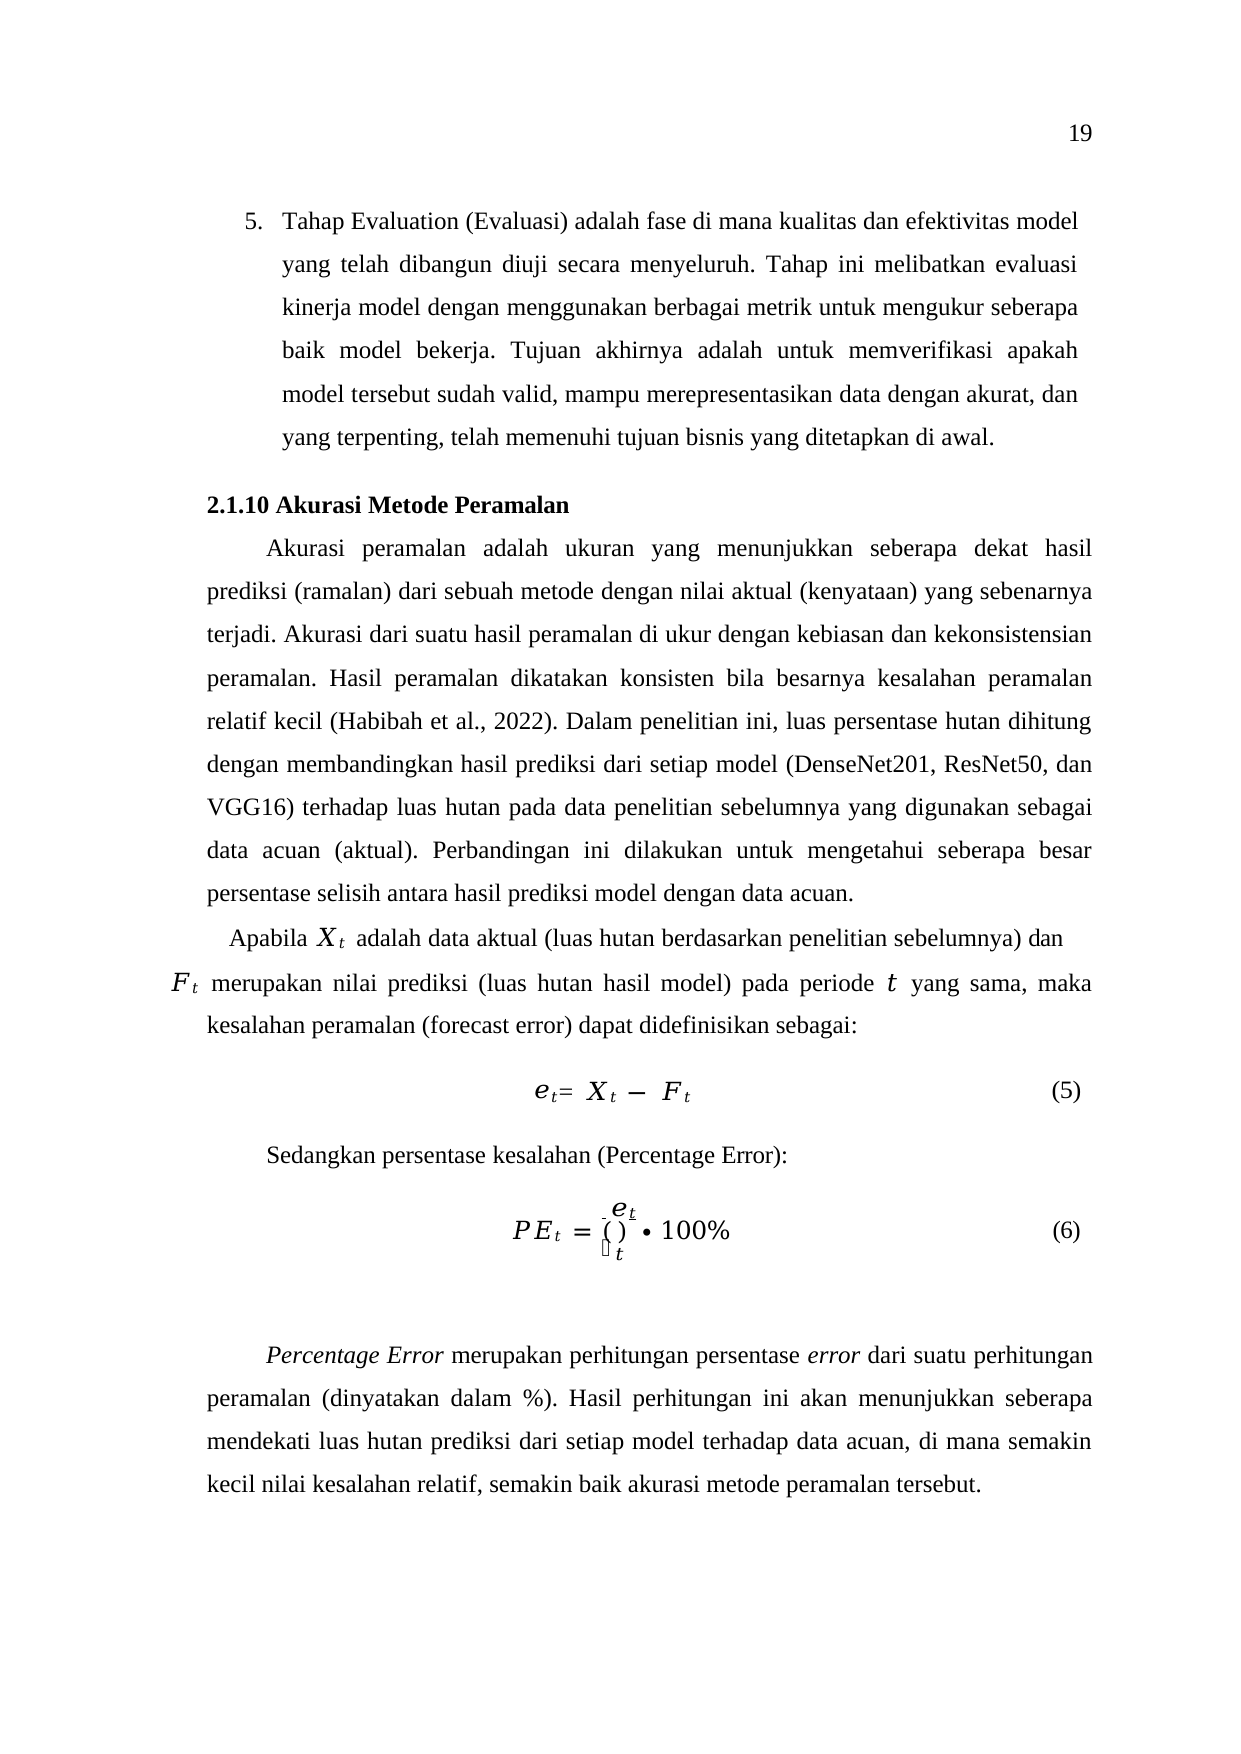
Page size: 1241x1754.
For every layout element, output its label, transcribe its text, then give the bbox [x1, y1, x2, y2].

text Akurasi peramalan adalah ukuran yang menunjukkan seberapa dekat hasil prediksi (ramalan) dari sebuah metode dengan nilai aktual (kenyataan) yang sebenarnya terjadi. Akurasi dari suatu hasil peramalan di ukur dengan kebiasan dan kekonsistensian peramalan. Hasil peramalan dikatakan konsisten bila besarnya kesalahan peramalan relatif kecil (Habibah et al., 2022). Dalam penelitian ini, luas persentase hutan dihitung dengan membandingkan hasil prediksi dari setiap model (DenseNet201, ResNet50, dan VGG16) terhadap luas hutan pada data penelitian sebelumnya yang digunakan sebagai data acuan (aktual). Perbandingan ini dilakukan untuk mengetahui seberapa besar persentase selisih antara hasil prediksi model dengan data acuan. [207, 533, 1093, 907]
text (6) [967, 1215, 1166, 1244]
subtitle Akurasi Metode Peramalan [207, 490, 1166, 519]
text 𝑒𝑡 [601, 1197, 794, 1221]
text Percentage Error merupakan perhitungan persentase error dari suatu perhitungan peramalan (dinyatakan dalam %). Hasil perhitungan ini akan menunjukkan seberapa mendekati luas hutan prediksi dari setiap model terhadap data acuan, di mana semakin kecil nilai kesalahan relatif, semakin baik akurasi metode peramalan tersebut. [207, 1340, 1093, 1498]
text Sedangkan persentase kesalahan (Percentage Error): [266, 1140, 794, 1169]
text Apabila 𝑋𝑡 adalah data aktual (luas hutan berdasarkan penelitian sebelumnya) dan [228, 922, 1166, 952]
list Tahap Evaluation (Evaluasi) adalah fase di mana kualitas dan efektivitas model yang telah dibangun diuji secara menyeluruh. Tahap ini melibatkan evaluasi kinerja model dengan menggunakan berbagai metrik untuk mengukur seberapa baik model bekerja. Tujuan akhirnya adalah untuk memverifikasi apakah model tersebut sudah valid, mampu merepresentasikan data dengan akurat, dan yang terpenting, telah memenuhi tujuan bisnis yang ditetapkan di awal. [244, 206, 1078, 451]
text 𝐹𝑡 merupakan nilai prediksi (luas hutan hasil model) pada periode 𝑡 yang sama, maka kesalahan peramalan (forecast error) dapat didefinisikan sebagai: [169, 967, 1092, 1039]
text 𝑃𝐸𝑡 = ( ) ∙ 100% [448, 1221, 794, 1244]
text 𝑒𝑡= 𝑋𝑡 − 𝐹𝑡 (5) [533, 1074, 1166, 1106]
text 𝑡 [447, 1244, 794, 1265]
